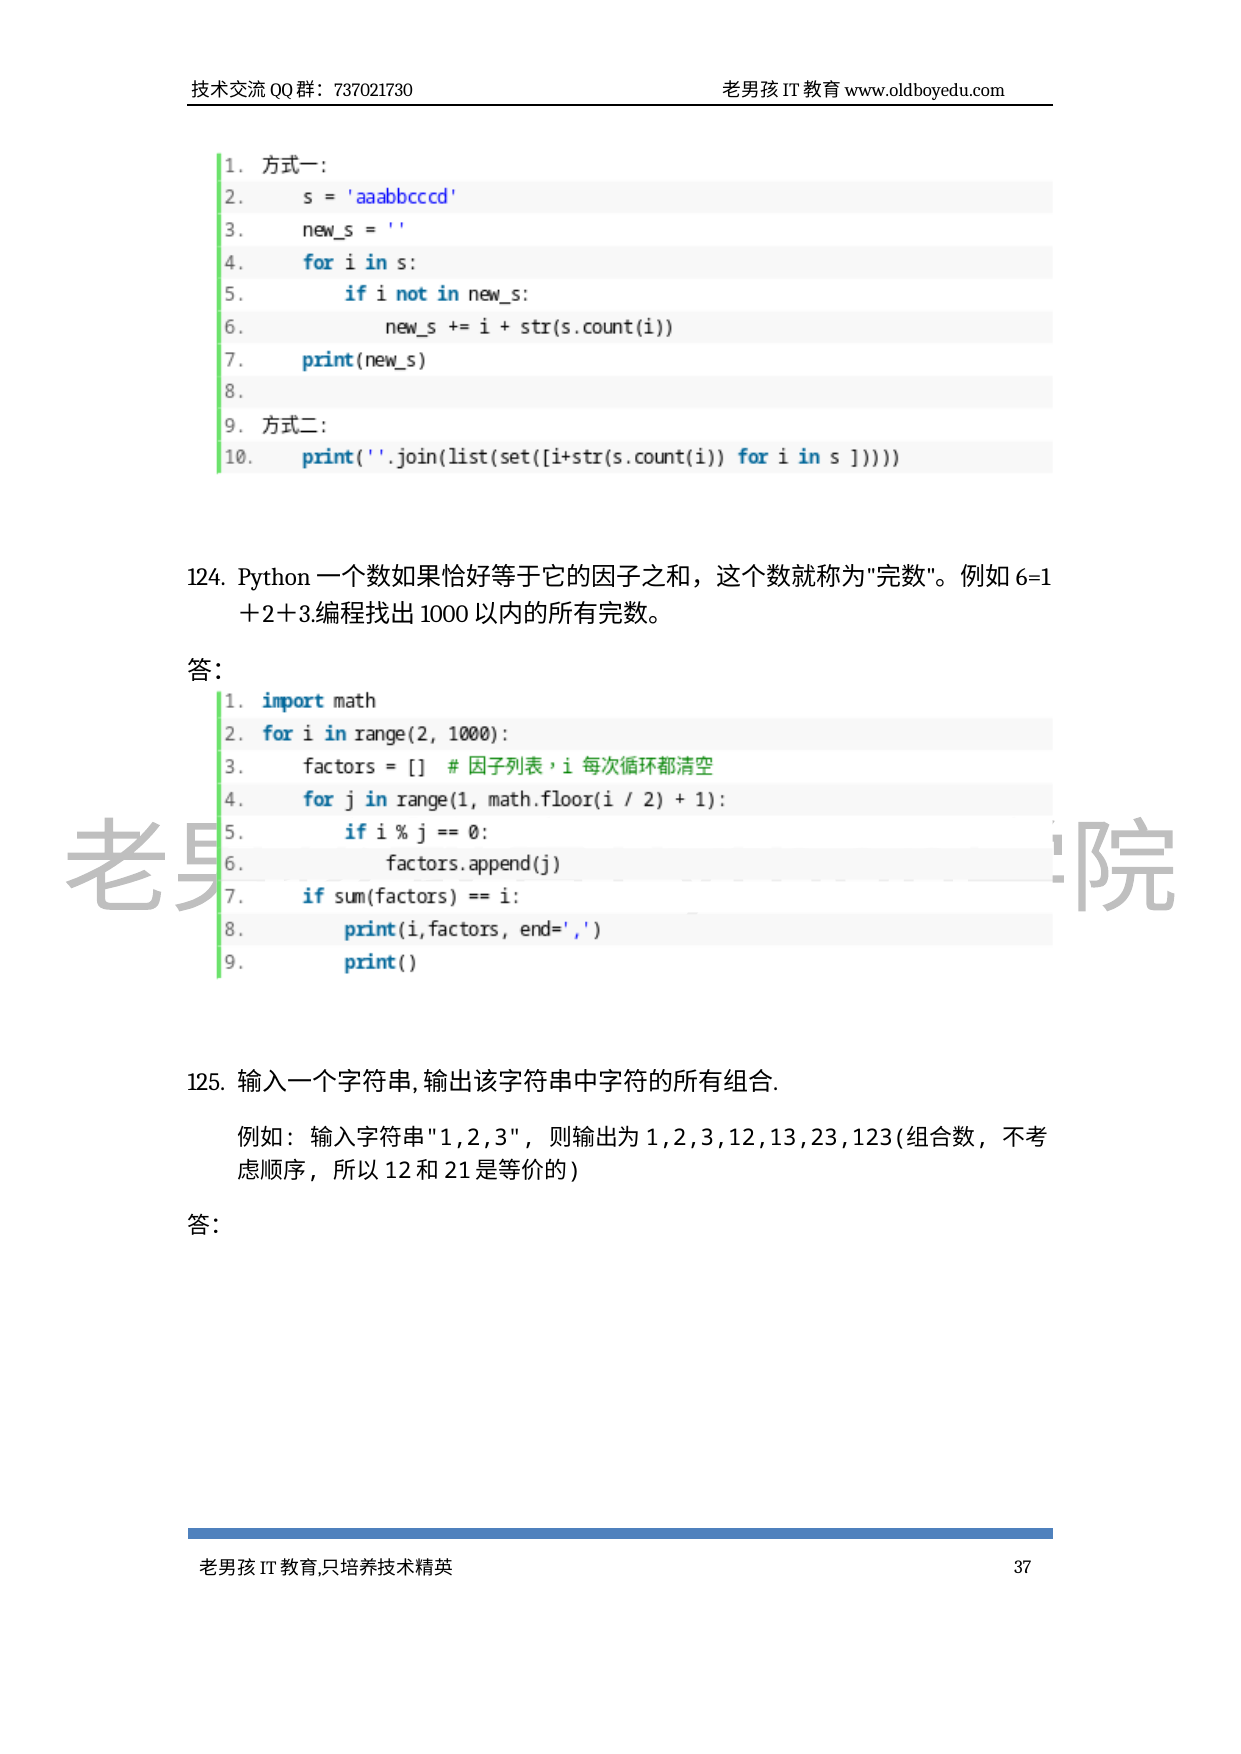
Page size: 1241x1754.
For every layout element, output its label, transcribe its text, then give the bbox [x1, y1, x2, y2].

list 输入一个字符串, 输出该字符串中字符的所有组合. [187, 1062, 1053, 1098]
text 答： [187, 150, 1053, 536]
list 例如: 输入字符串"1,2,3", 则输出为1,2,3,12,13,23,123(组合数, 不考虑顺序, 所以12和21是等价的) [187, 1119, 1053, 1186]
text 答： [187, 650, 1053, 1041]
text 答： [187, 1206, 1053, 1240]
list Python 一个数如果恰好等于它的因子之和，这个数就称为"完数"。例如6=1＋2＋3.编程找出1000以内的所有完数。 [187, 557, 1053, 629]
